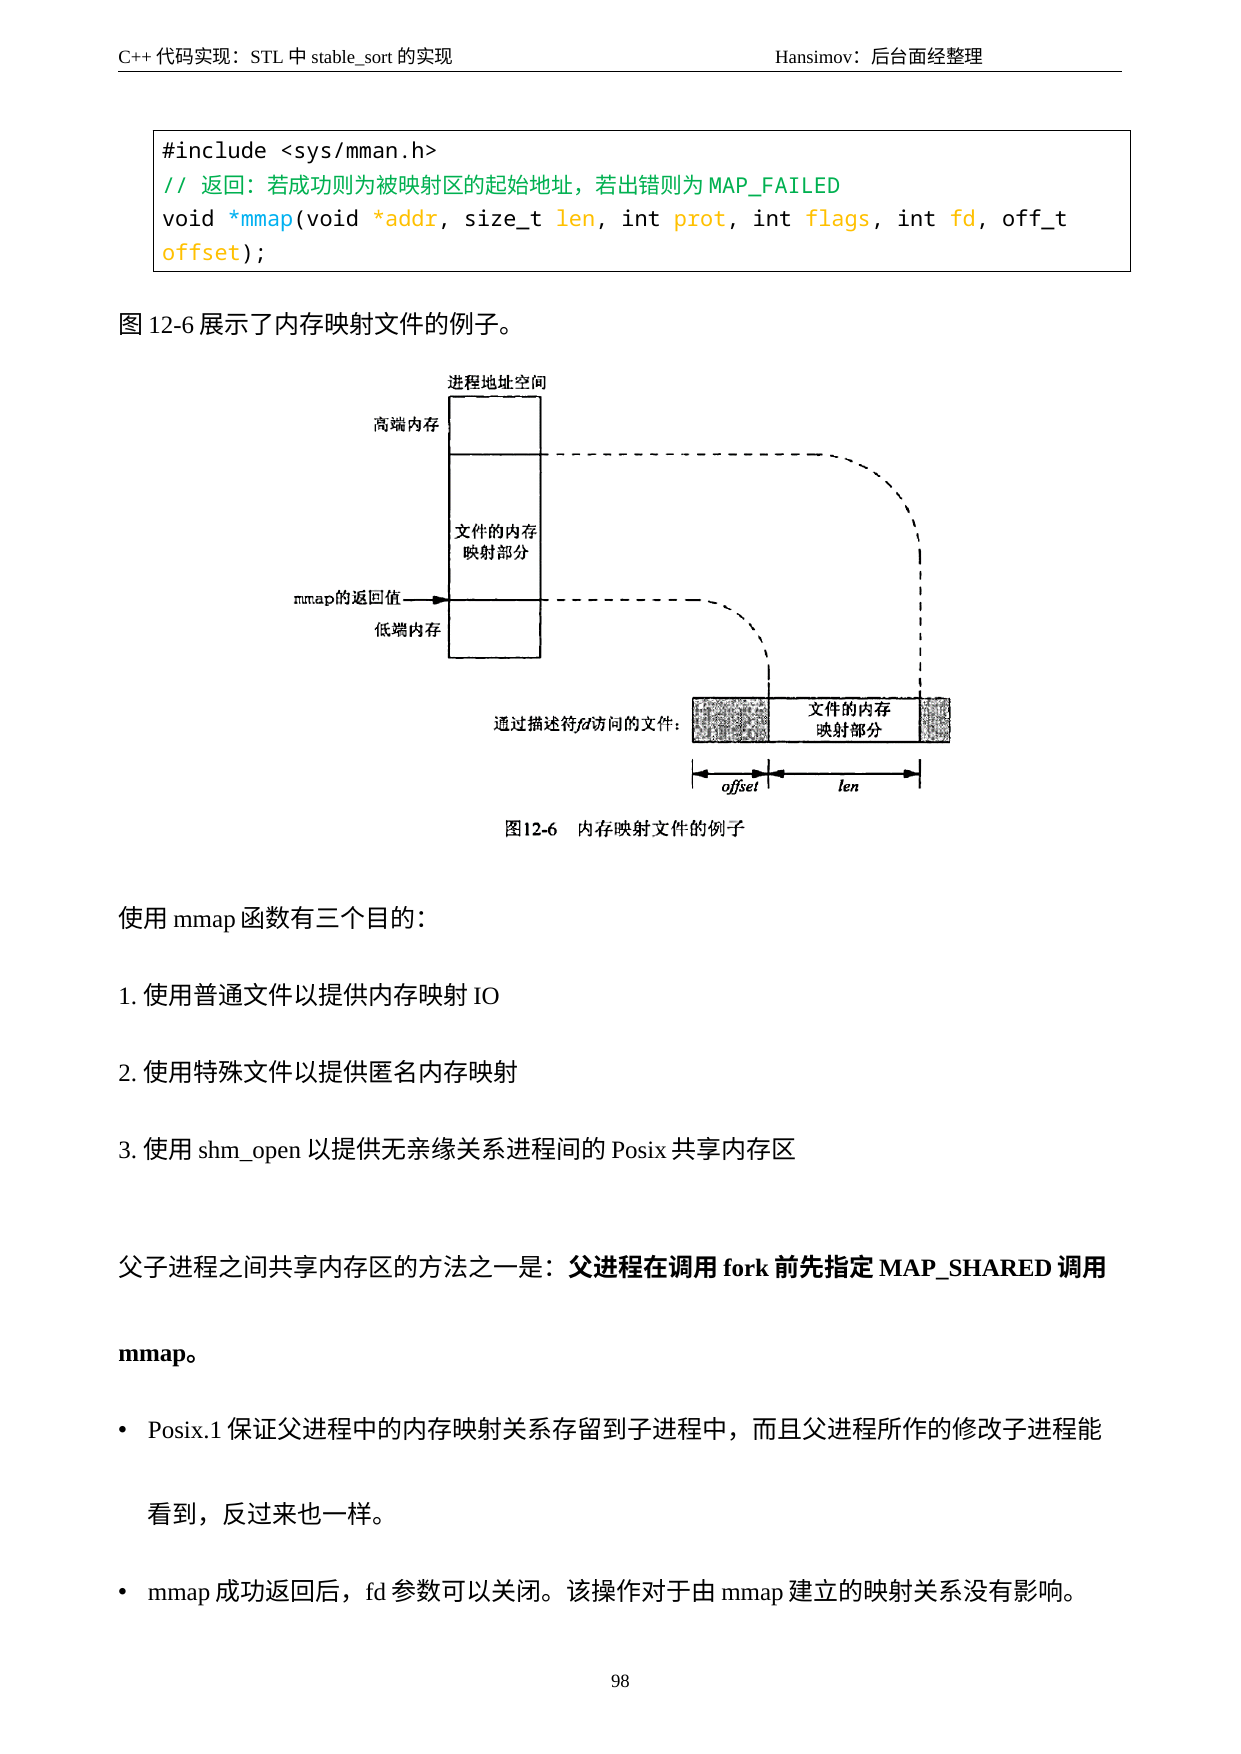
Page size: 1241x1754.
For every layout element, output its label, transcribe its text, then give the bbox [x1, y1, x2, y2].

text 2. 使用特殊文件以提供匿名内存映射 [118, 1036, 1122, 1104]
list #include <sys/mman.h> [154, 131, 1130, 164]
picture [265, 365, 975, 845]
list // 返回：若成功则为被映射区的起始地址，若出错则为MAP_FAILED [154, 164, 1130, 198]
text Posix.1保证父进程中的内存映射关系存留到子进程中，而且父进程所作的修改子进程能看到，反过来也一样。 [118, 1393, 1122, 1546]
text mmap成功返回后，fd参数可以关闭。该操作对于由mmap建立的映射关系没有影响。 [118, 1555, 1122, 1623]
text 图12-6展示了内存映射文件的例子。 [118, 289, 1122, 357]
text 父子进程之间共享内存区的方法之一是：父进程在调用fork前先指定MAP_SHARED调用mmap。 [118, 1232, 1122, 1384]
text 3. 使用shm_open以提供无亲缘关系进程间的Posix共享内存区 [118, 1113, 1122, 1181]
text 1. 使用普通文件以提供内存映射IO [118, 959, 1122, 1027]
list void *mmap(void *addr, size_t len, int prot, int flags, int fd, off_t offset); [154, 198, 1130, 271]
text 使用mmap函数有三个目的： [118, 882, 1122, 950]
